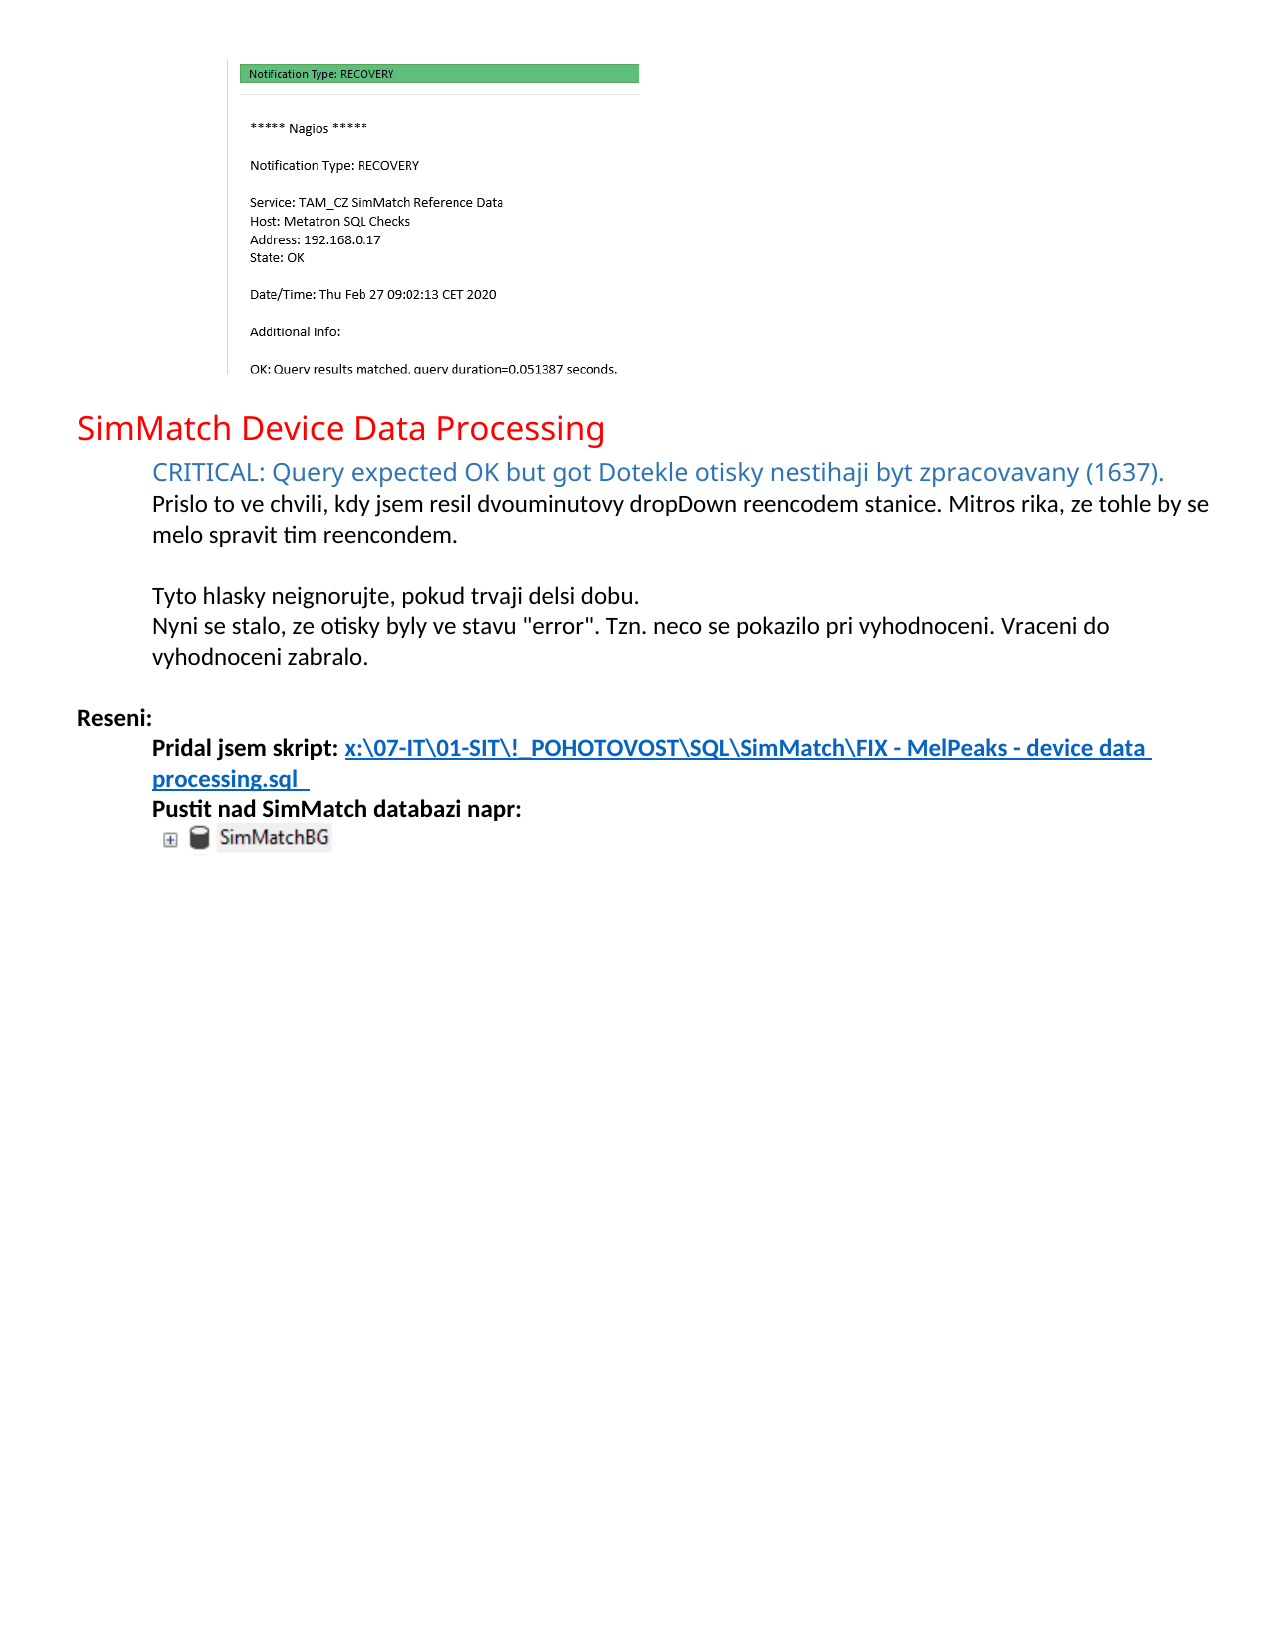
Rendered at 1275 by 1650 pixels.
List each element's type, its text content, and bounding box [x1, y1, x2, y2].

text Reseni: [77, 702, 1216, 732]
picture [151, 823, 340, 856]
text Tyto hlasky neignorujte, pokud trvaji delsi dobu. [152, 580, 1216, 610]
text Pridal jsem skript: x:\07-IT\01-SIT\!_POHOTOVOST\SQL\SimMatch\FIX - MelPeaks - device data processing.sql [152, 732, 1216, 793]
subtitle SimMatch Device Data Processing [77, 404, 1216, 450]
text Prislo to ve chvili, kdy jsem resil dvouminutovy dropDown reencodem stanice. Mitros rika, ze tohle by se melo spravit tim reencondem. [152, 488, 1216, 549]
picture [226, 59, 640, 374]
text Nyni se stalo, ze otisky byly ve stavu "error". Tzn. neco se pokazilo pri vyhodnoceni. Vraceni do vyhodnoceni zabralo. [152, 610, 1216, 671]
subtitle CRITICAL: Query expected OK but got Dotekle otisky nestihaji byt zpracovavany (1637). [152, 454, 1216, 488]
text Pustit nad SimMatch databazi napr: [152, 793, 1216, 824]
